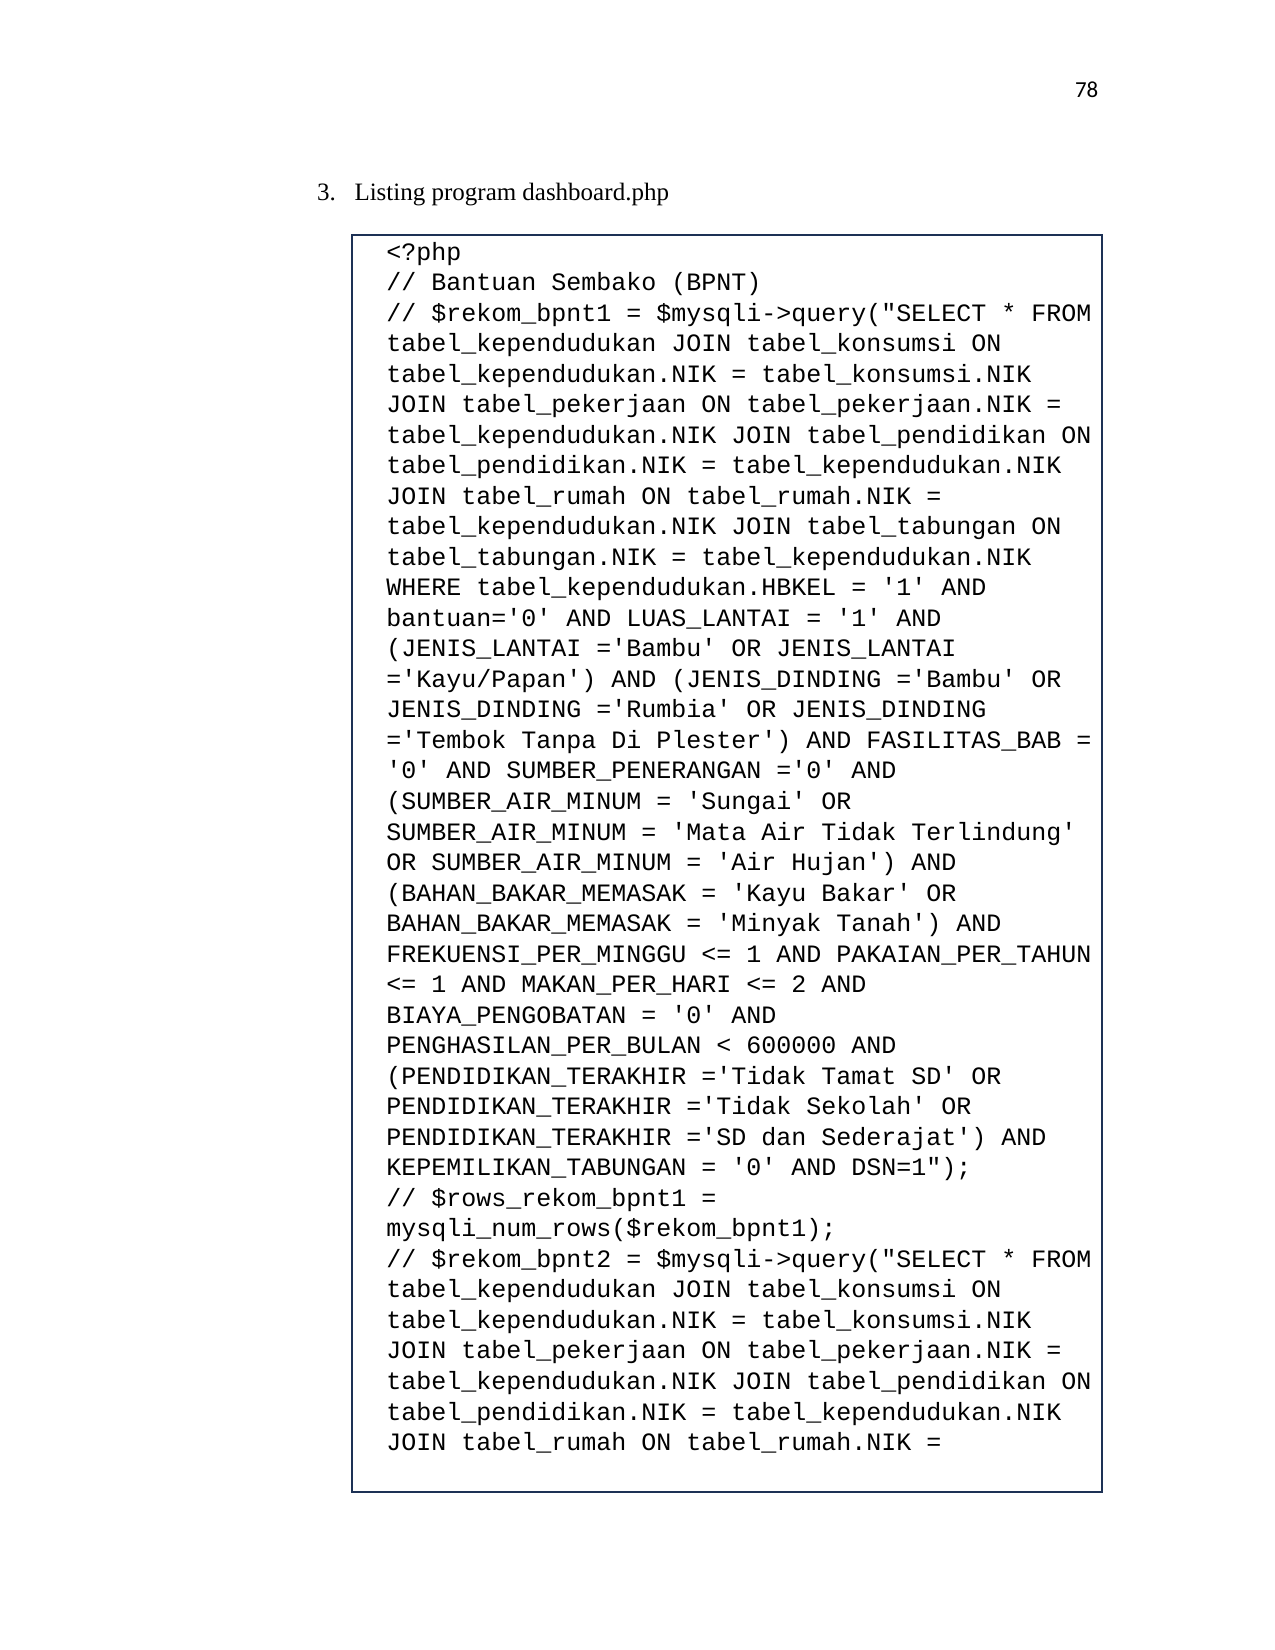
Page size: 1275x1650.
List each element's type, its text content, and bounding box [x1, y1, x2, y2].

list Listing program dashboard.php [317, 177, 1098, 206]
list // Bantuan Sembako (BPNT) [386, 270, 1098, 298]
list // $rows_rekom_bpnt1 = mysqli_num_rows($rekom_bpnt1); [386, 1185, 1098, 1244]
list // $rekom_bpnt1 = $mysqli->query("SELECT * FROM tabel_kependudukan JOIN tabel_konsumsi ON tabel_kependudukan.NIK = tabel_konsumsi.NIK JOIN tabel_pekerjaan ON tabel_pekerjaan.NIK = tabel_kependudukan.NIK JOIN tabel_pendidikan ON tabel_pendidikan.NIK = tabel_kependudukan.NIK JOIN tabel_rumah ON tabel_rumah.NIK = tabel_kependudukan.NIK JOIN tabel_tabungan ON tabel_tabungan.NIK = tabel_kependudukan.NIK WHERE tabel_kependudukan.HBKEL = '1' AND bantuan='0' AND LUAS_LANTAI = '1' AND (JENIS_LANTAI ='Bambu' OR JENIS_LANTAI ='Kayu/Papan') AND (JENIS_DINDING ='Bambu' OR JENIS_DINDING ='Rumbia' OR JENIS_DINDING ='Tembok Tanpa Di Plester') AND FASILITAS_BAB = '0' AND SUMBER_PENERANGAN ='0' AND (SUMBER_AIR_MINUM = 'Sungai' OR SUMBER_AIR_MINUM = 'Mata Air Tidak Terlindung' OR SUMBER_AIR_MINUM = 'Air Hujan') AND (BAHAN_BAKAR_MEMASAK = 'Kayu Bakar' OR BAHAN_BAKAR_MEMASAK = 'Minyak Tanah') AND FREKUENSI_PER_MINGGU <= 1 AND PAKAIAN_PER_TAHUN <= 1 AND MAKAN_PER_HARI <= 2 AND BIAYA_PENGOBATAN = '0' AND PENGHASILAN_PER_BULAN < 600000 AND (PENDIDIKAN_TERAKHIR ='Tidak Tamat SD' OR PENDIDIKAN_TERAKHIR ='Tidak Sekolah' OR PENDIDIKAN_TERAKHIR ='SD dan Sederajat') AND KEPEMILIKAN_TABUNGAN = '0' AND DSN=1"); [386, 300, 1098, 1183]
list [386, 1246, 1098, 1458]
list <?php [386, 239, 1098, 268]
